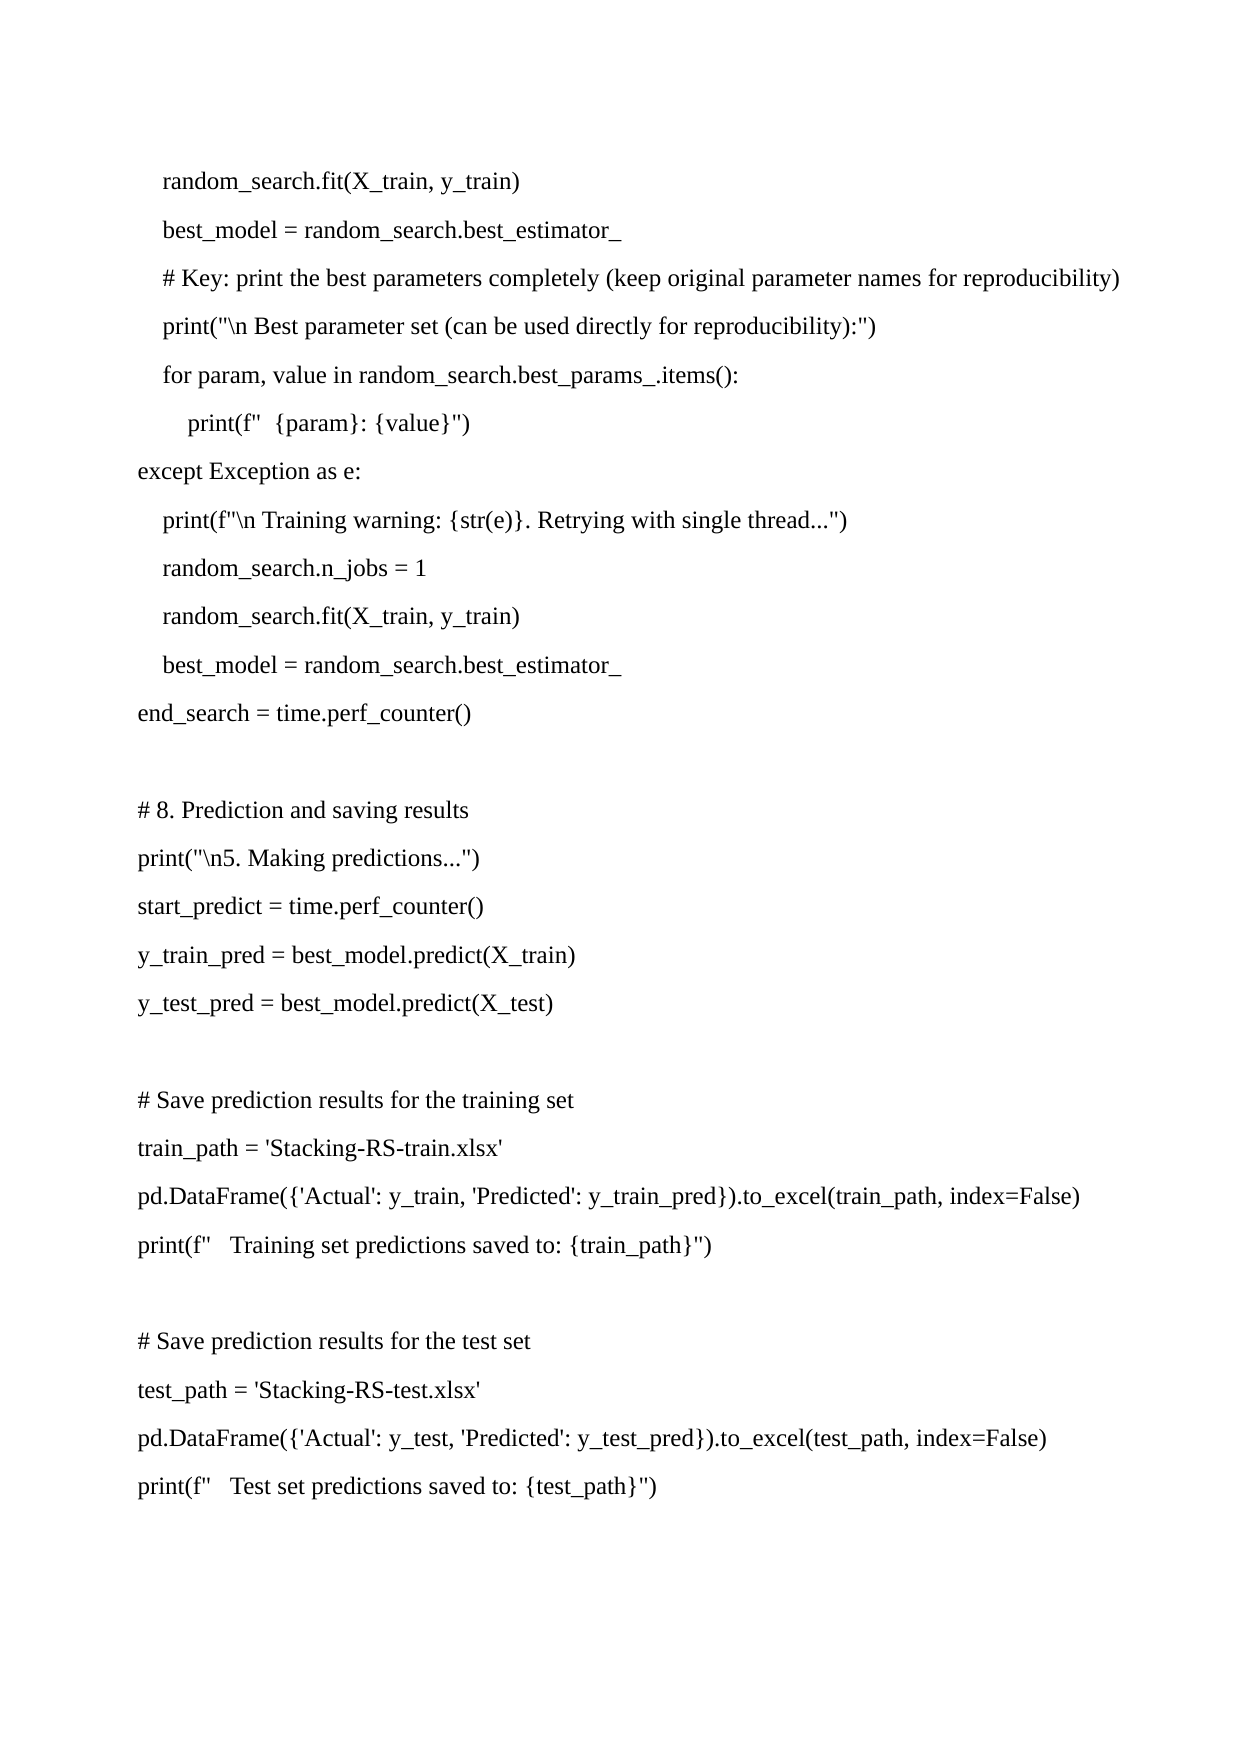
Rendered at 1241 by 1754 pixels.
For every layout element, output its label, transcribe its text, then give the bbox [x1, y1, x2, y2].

text print(f" {param}: {value}") [112, 406, 1128, 439]
text # Save prediction results for the test set [112, 1324, 1128, 1358]
text except Exception as e: [112, 454, 1128, 488]
text test_path = 'Stacking-RS-test.xlsx' [112, 1372, 1128, 1406]
text end_search = time.perf_counter() [112, 696, 1128, 729]
text y_test_pred = best_model.predict(X_test) [112, 986, 1128, 1019]
text print(f"\n Training warning: {str(e)}. Retrying with single thread...") [112, 502, 1128, 536]
text print(f" Test set predictions saved to: {test_path}") [112, 1469, 1128, 1503]
text # 8. Prediction and saving results [112, 792, 1128, 826]
text for param, value in random_search.best_params_.items(): [112, 357, 1128, 391]
text best_model = random_search.best_estimator_ [112, 647, 1128, 681]
text random_search.fit(X_train, y_train) [112, 599, 1128, 633]
text # Save prediction results for the training set [112, 1082, 1128, 1116]
text print(f" Training set predictions saved to: {train_path}") [112, 1227, 1128, 1261]
text best_model = random_search.best_estimator_ [112, 212, 1128, 246]
text train_path = 'Stacking-RS-train.xlsx' [112, 1131, 1128, 1164]
text pd.DataFrame({'Actual': y_test, 'Predicted': y_test_pred}).to_excel(test_path, index=False) [112, 1421, 1128, 1454]
text # Key: print the best parameters completely (keep original parameter names for reproducibility) [112, 261, 1128, 294]
text print("\n5. Making predictions...") [112, 841, 1128, 874]
text start_predict = time.perf_counter() [112, 889, 1128, 923]
text random_search.fit(X_train, y_train) [112, 164, 1128, 198]
text y_train_pred = best_model.predict(X_train) [112, 937, 1128, 971]
text print("\n Best parameter set (can be used directly for reproducibility):") [112, 309, 1128, 343]
text random_search.n_jobs = 1 [112, 551, 1128, 584]
text pd.DataFrame({'Actual': y_train, 'Predicted': y_train_pred}).to_excel(train_path, index=False) [112, 1179, 1128, 1213]
